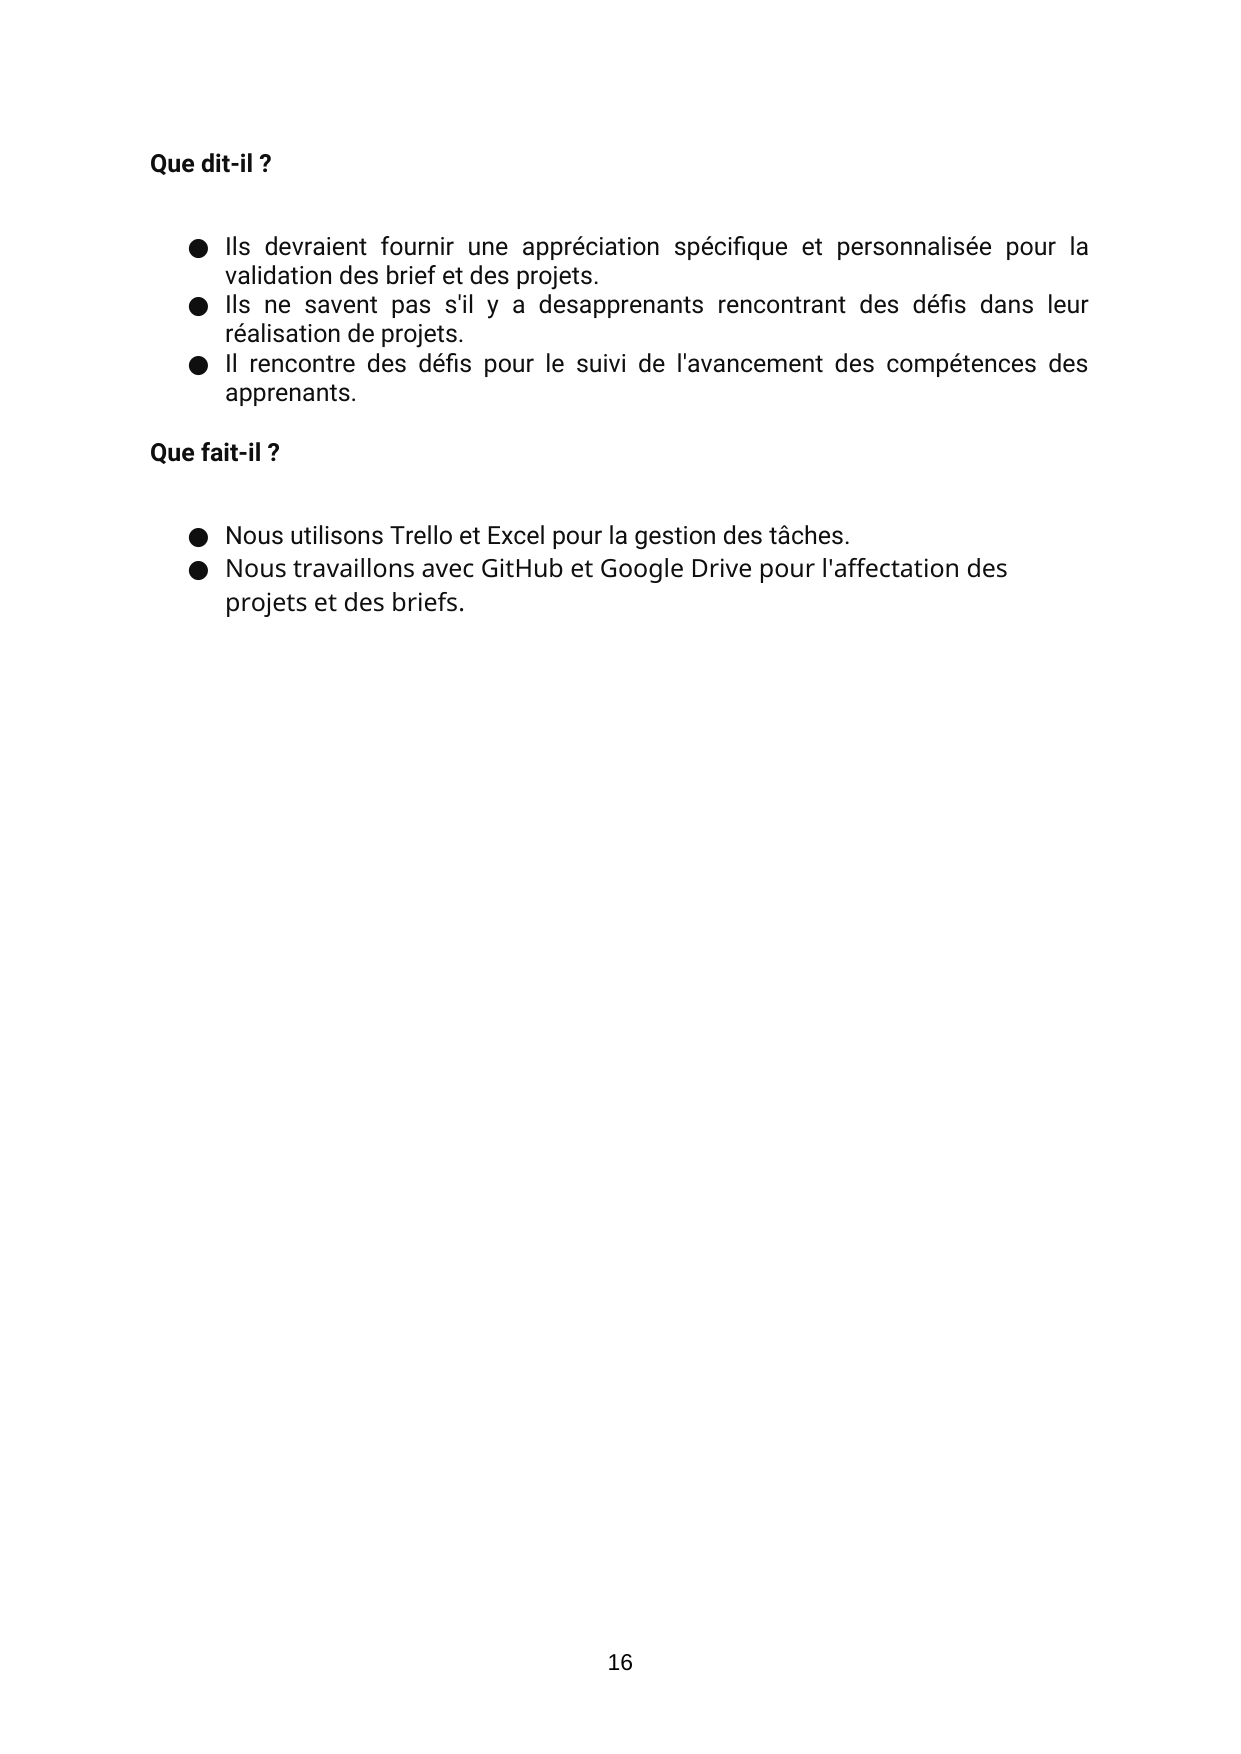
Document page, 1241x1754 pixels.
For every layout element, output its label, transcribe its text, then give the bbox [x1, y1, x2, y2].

list Il rencontre des défis pour le suivi de l'avancement des compétences des apprenants. [187, 349, 1090, 407]
text Que fait-il ? [150, 438, 1090, 468]
text Que dit-il ? [150, 149, 1090, 178]
list Nous travaillons avec GitHub et Google Drive pour l'affectation des projets et des briefs. [465, 550, 1090, 618]
list Nous utilisons Trello et Excel pour la gestion des tâches. [187, 521, 1090, 550]
list Ils ne savent pas s'il y a desapprenants rencontrant des défis dans leur réalisation de projets. [187, 290, 1090, 349]
list Ils devraient fournir une appréciation spécifique et personnalisée pour la validation des brief et des projets. [187, 232, 1090, 290]
